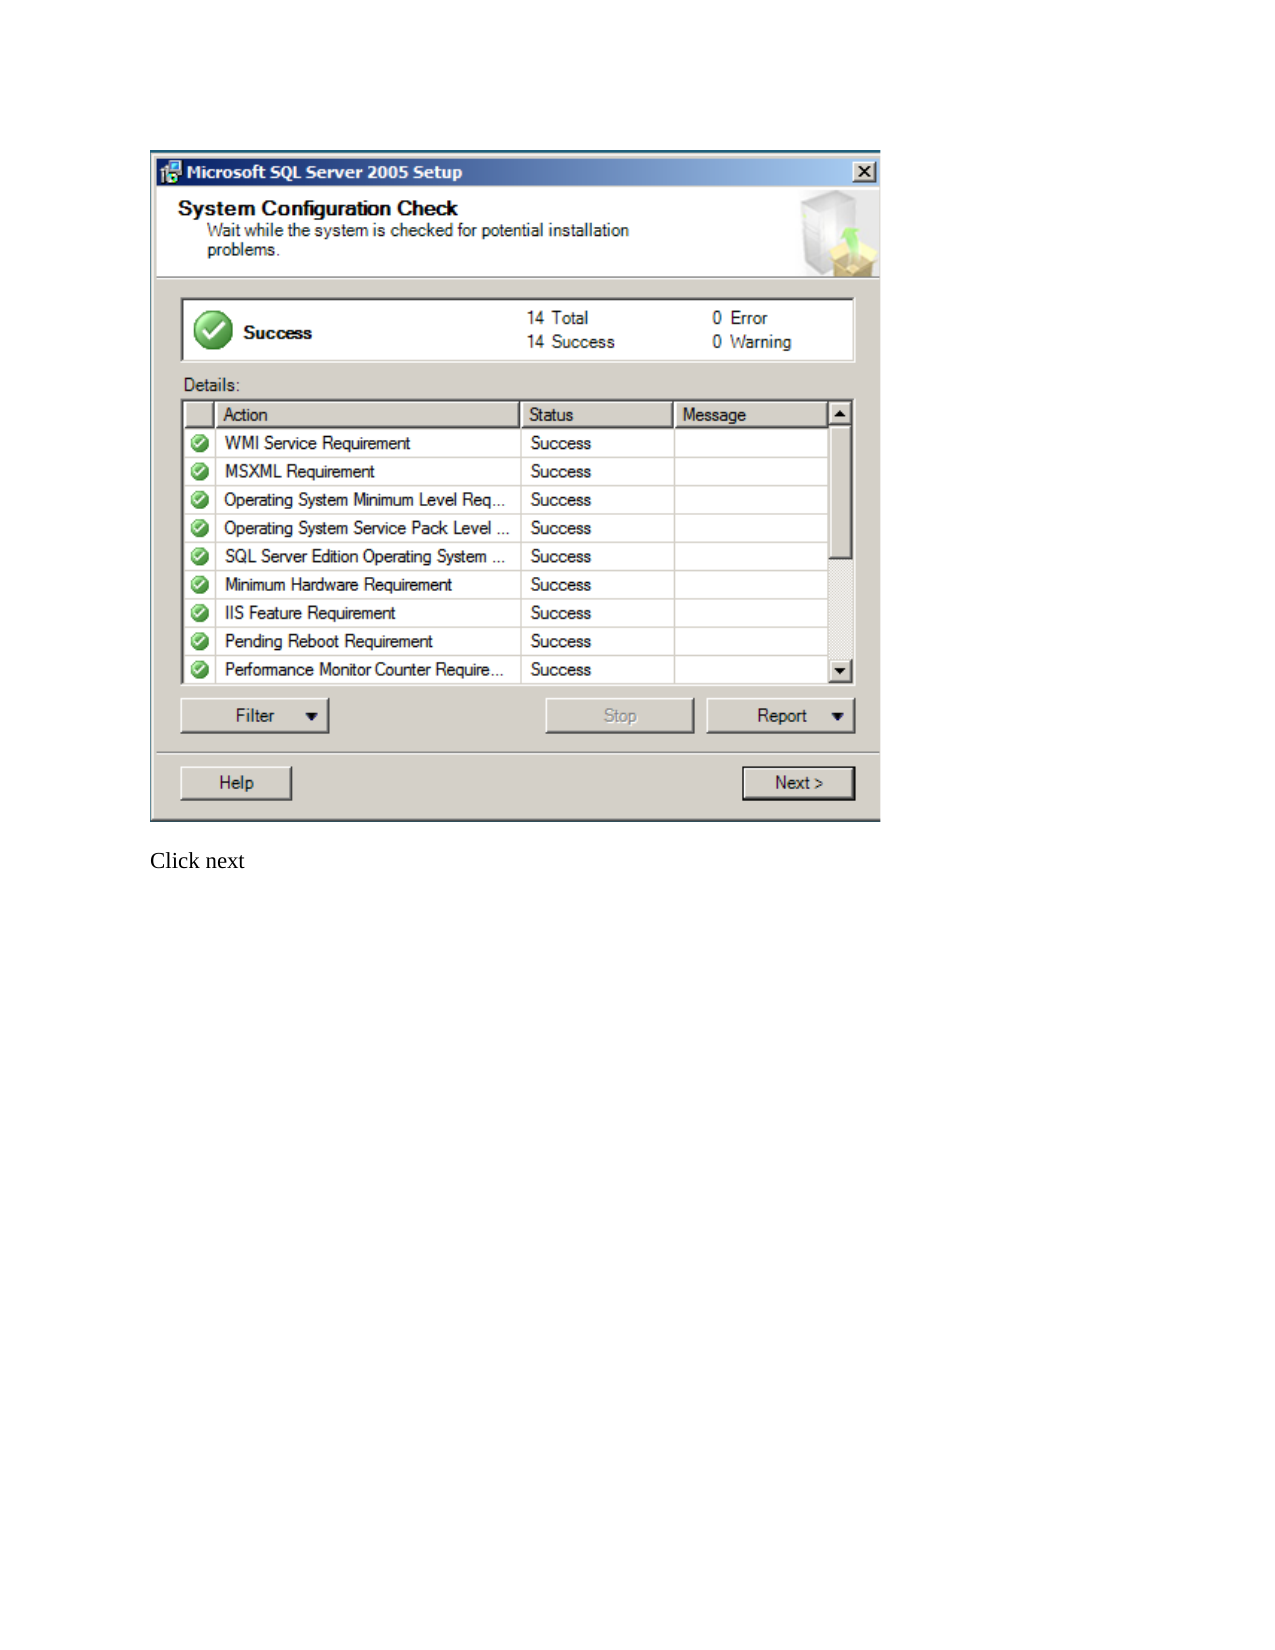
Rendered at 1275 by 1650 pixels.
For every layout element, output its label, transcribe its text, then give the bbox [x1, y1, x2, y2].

picture [150, 150, 881, 822]
text Click next [150, 847, 1125, 873]
